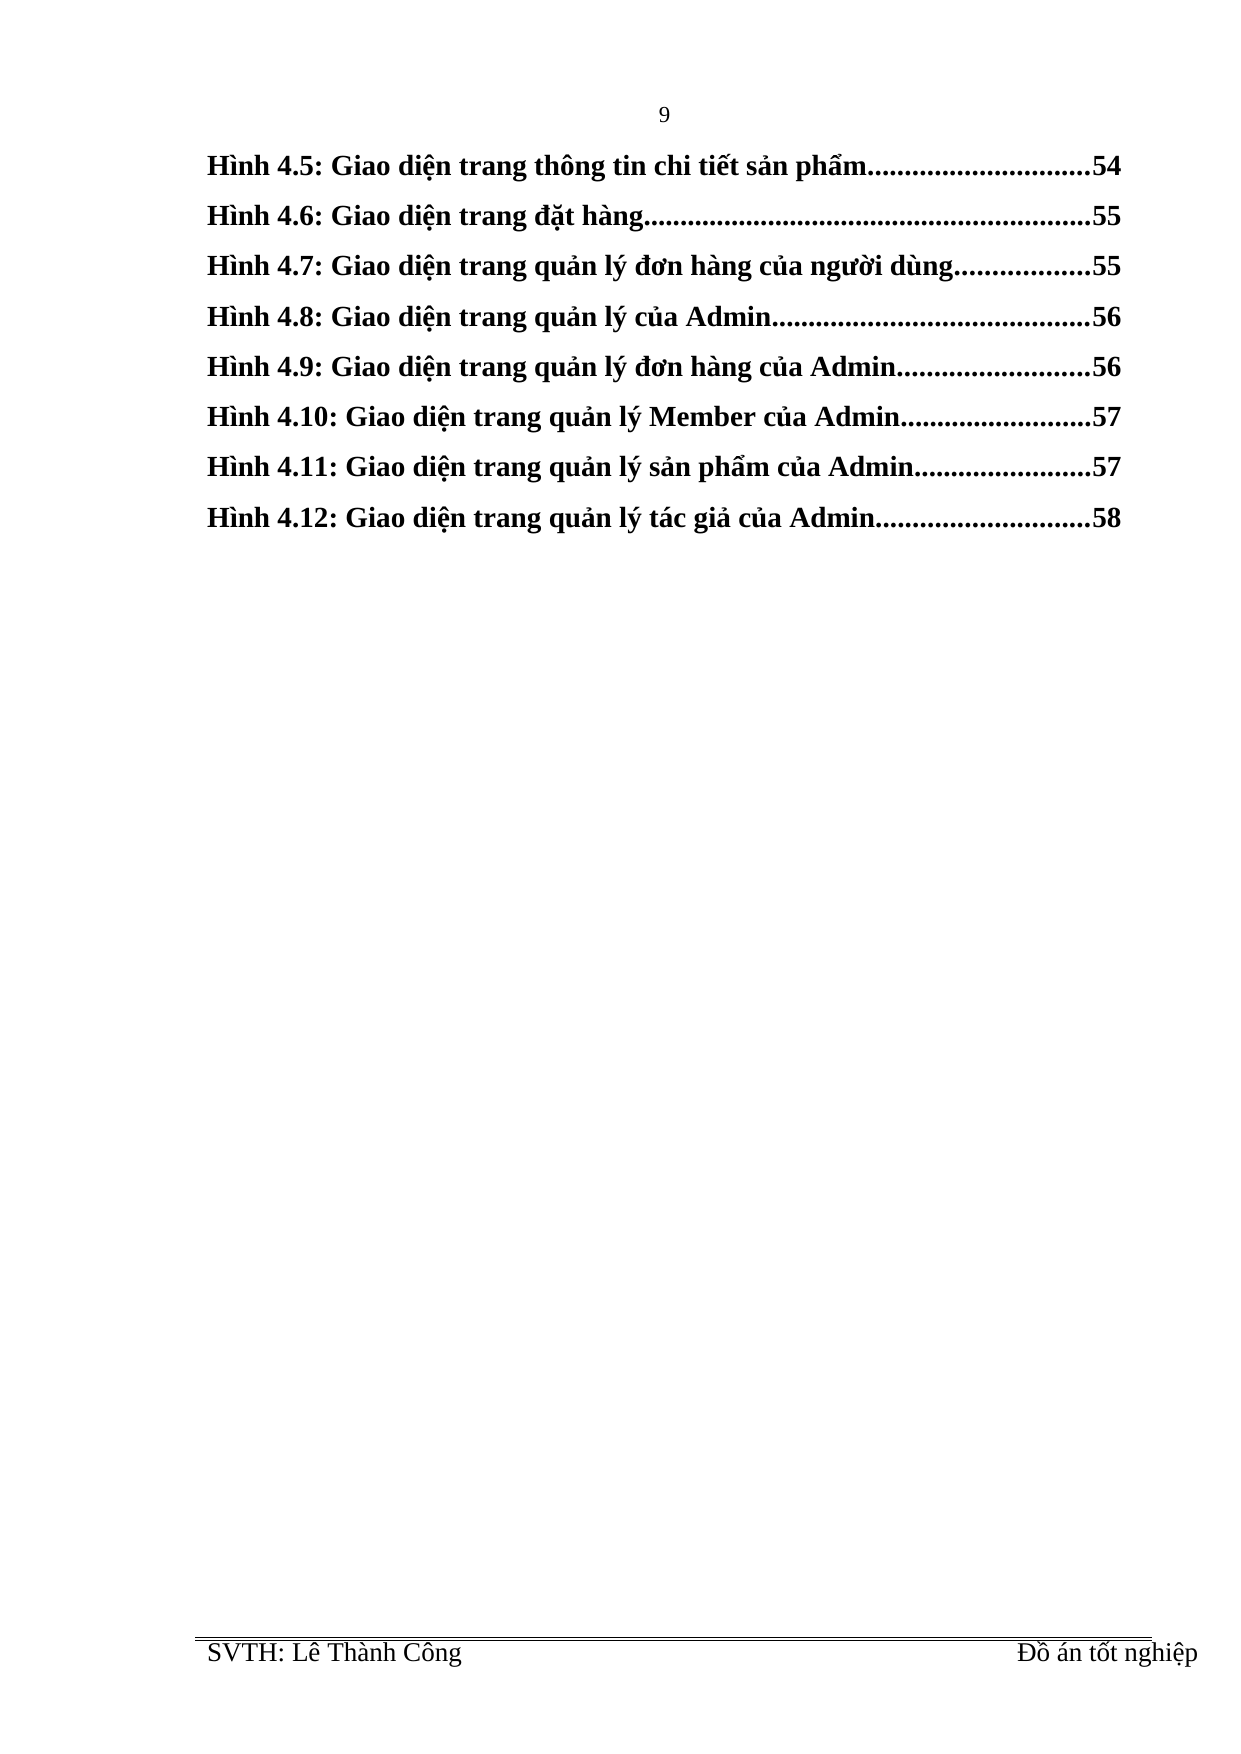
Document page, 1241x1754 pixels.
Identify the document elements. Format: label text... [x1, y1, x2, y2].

text Hình 4.8: Giao diện trang quản lý của Admin 56 [207, 299, 1122, 332]
text Hình 4.5: Giao diện trang thông tin chi tiết sản phẩm 54 [207, 148, 1122, 181]
text Hình 4.11: Giao diện trang quản lý sản phẩm của Admin 57 [207, 449, 1122, 483]
text Hình 4.12: Giao diện trang quản lý tác giả của Admin 58 [207, 500, 1122, 533]
text Hình 4.6: Giao diện trang đặt hàng 55 [207, 198, 1122, 232]
text Hình 4.10: Giao diện trang quản lý Member của Admin 57 [207, 399, 1122, 433]
text Hình 4.7: Giao diện trang quản lý đơn hàng của người dùng 55 [207, 248, 1122, 282]
text Hình 4.9: Giao diện trang quản lý đơn hàng của Admin 56 [207, 349, 1122, 382]
